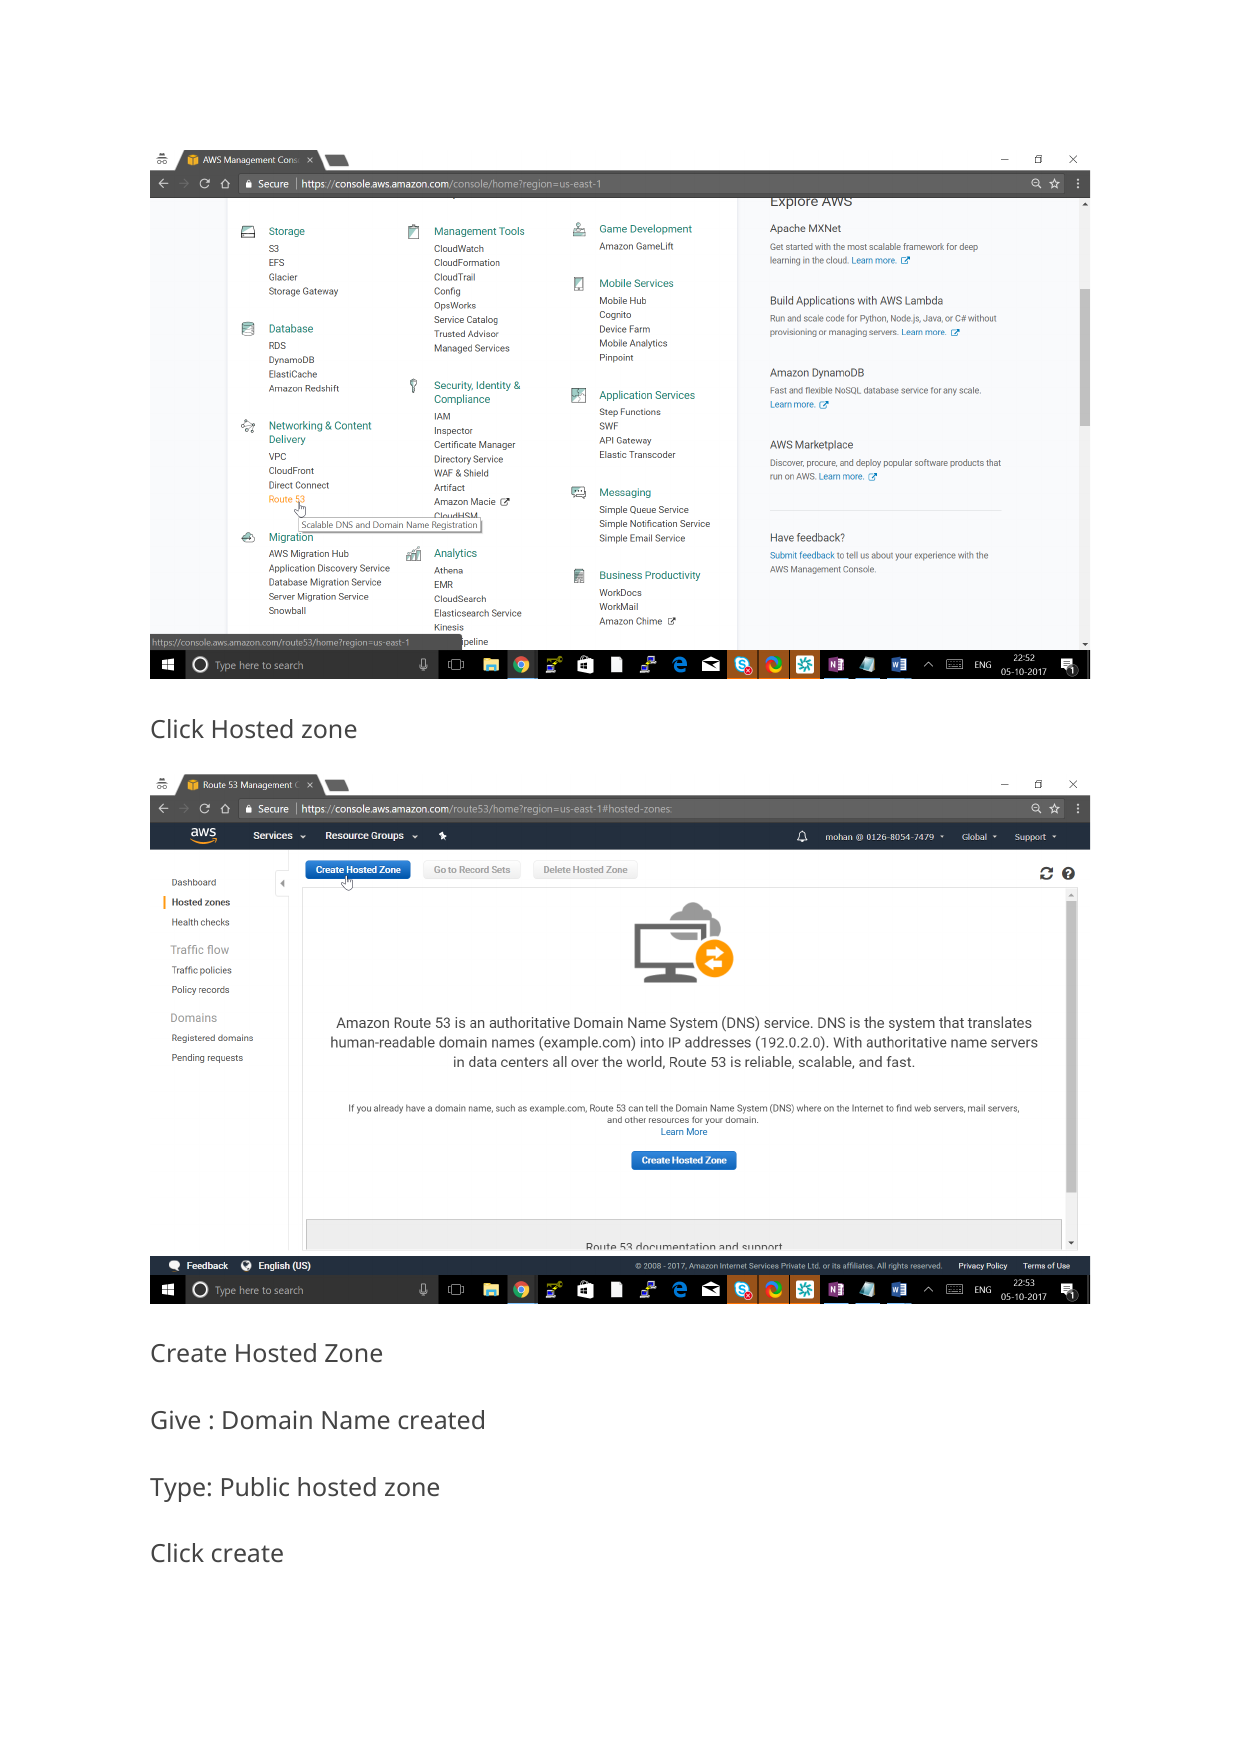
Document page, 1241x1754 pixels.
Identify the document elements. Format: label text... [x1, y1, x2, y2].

text Create Hosted Zone [150, 1333, 1090, 1370]
text Click Hosted zone [150, 708, 1090, 746]
picture [150, 150, 1091, 679]
text Give : Domain Name created [150, 1399, 1090, 1437]
text Type: Public hosted zone [150, 1466, 1090, 1503]
text Click create [150, 1533, 1090, 1570]
picture [150, 774, 1091, 1304]
